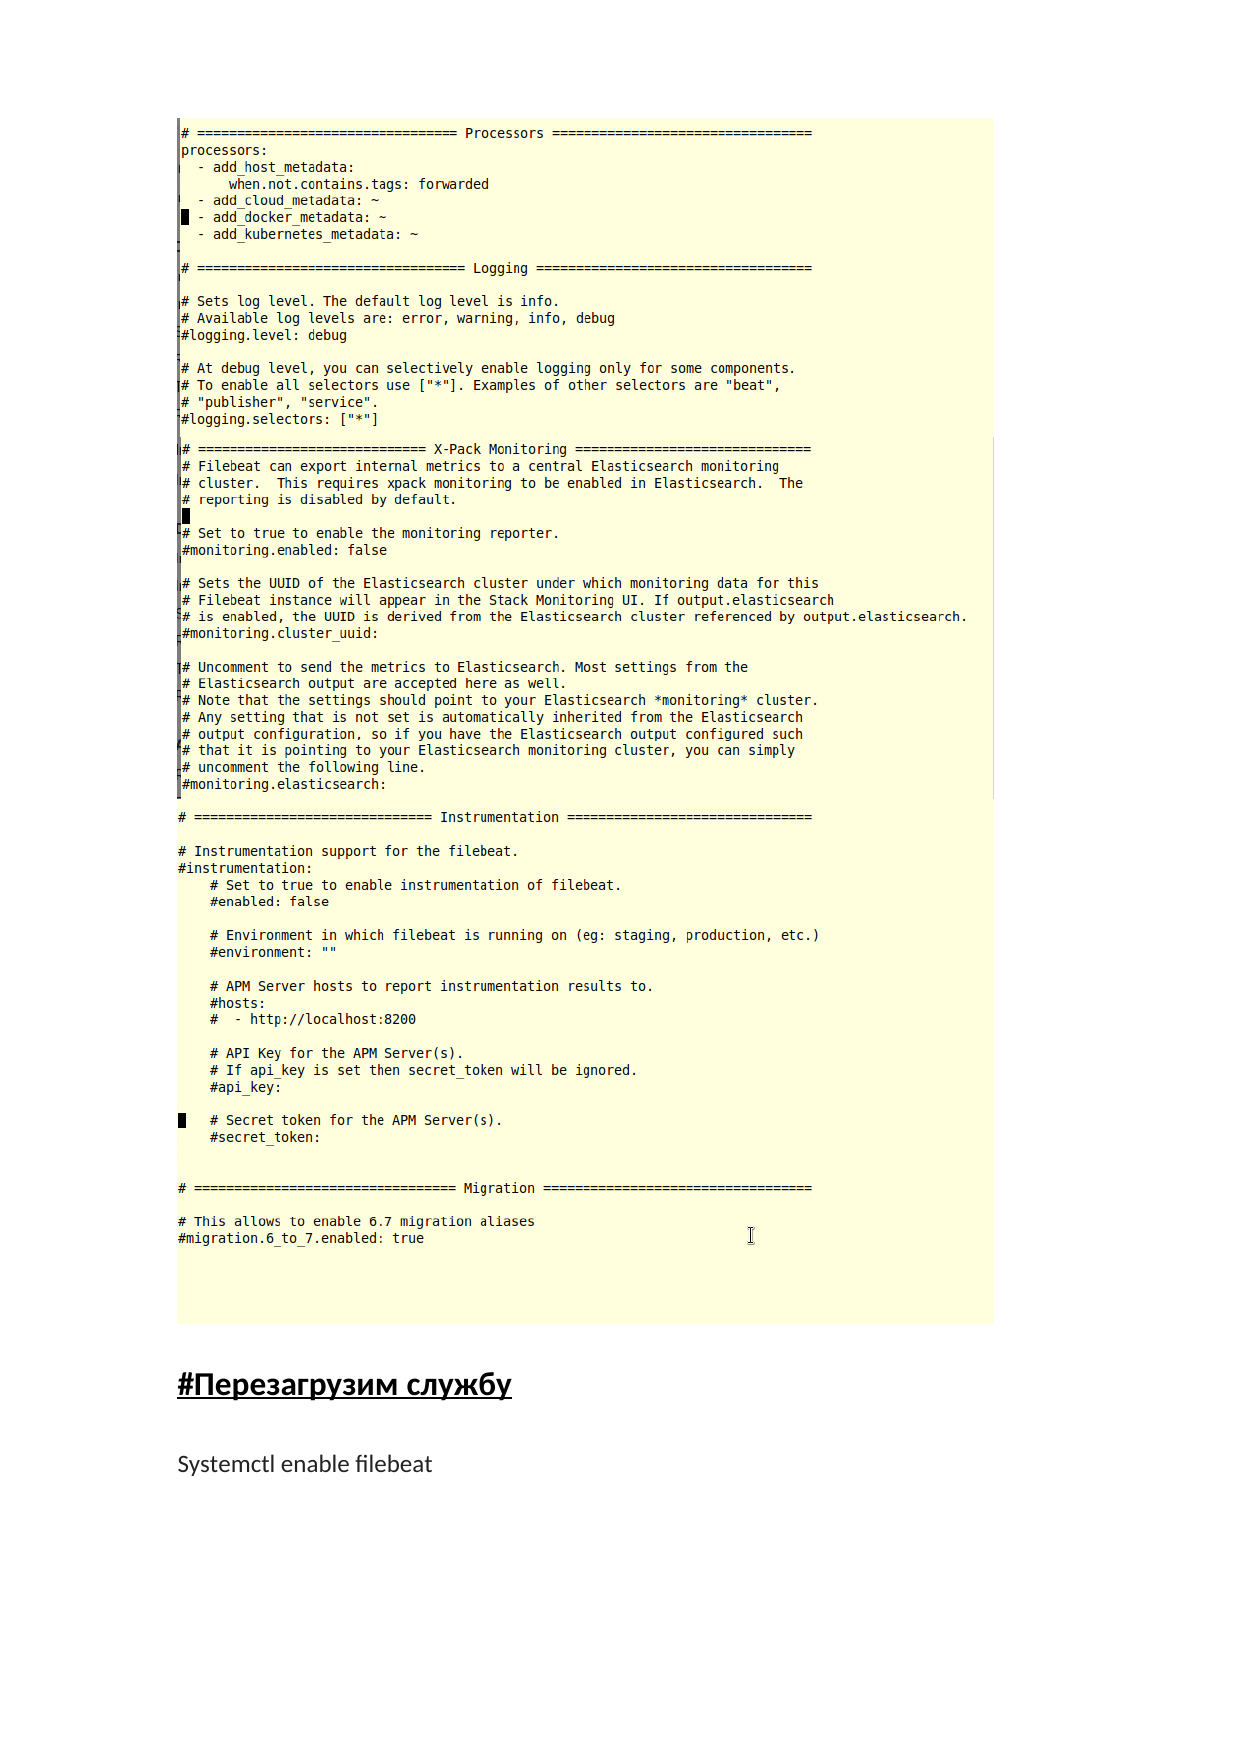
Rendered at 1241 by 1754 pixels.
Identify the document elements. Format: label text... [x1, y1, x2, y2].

subtitle #Перезагрузим службу [177, 1363, 1152, 1403]
subtitle Systemctl enable filebeat [177, 1448, 1152, 1479]
picture [177, 118, 994, 1324]
